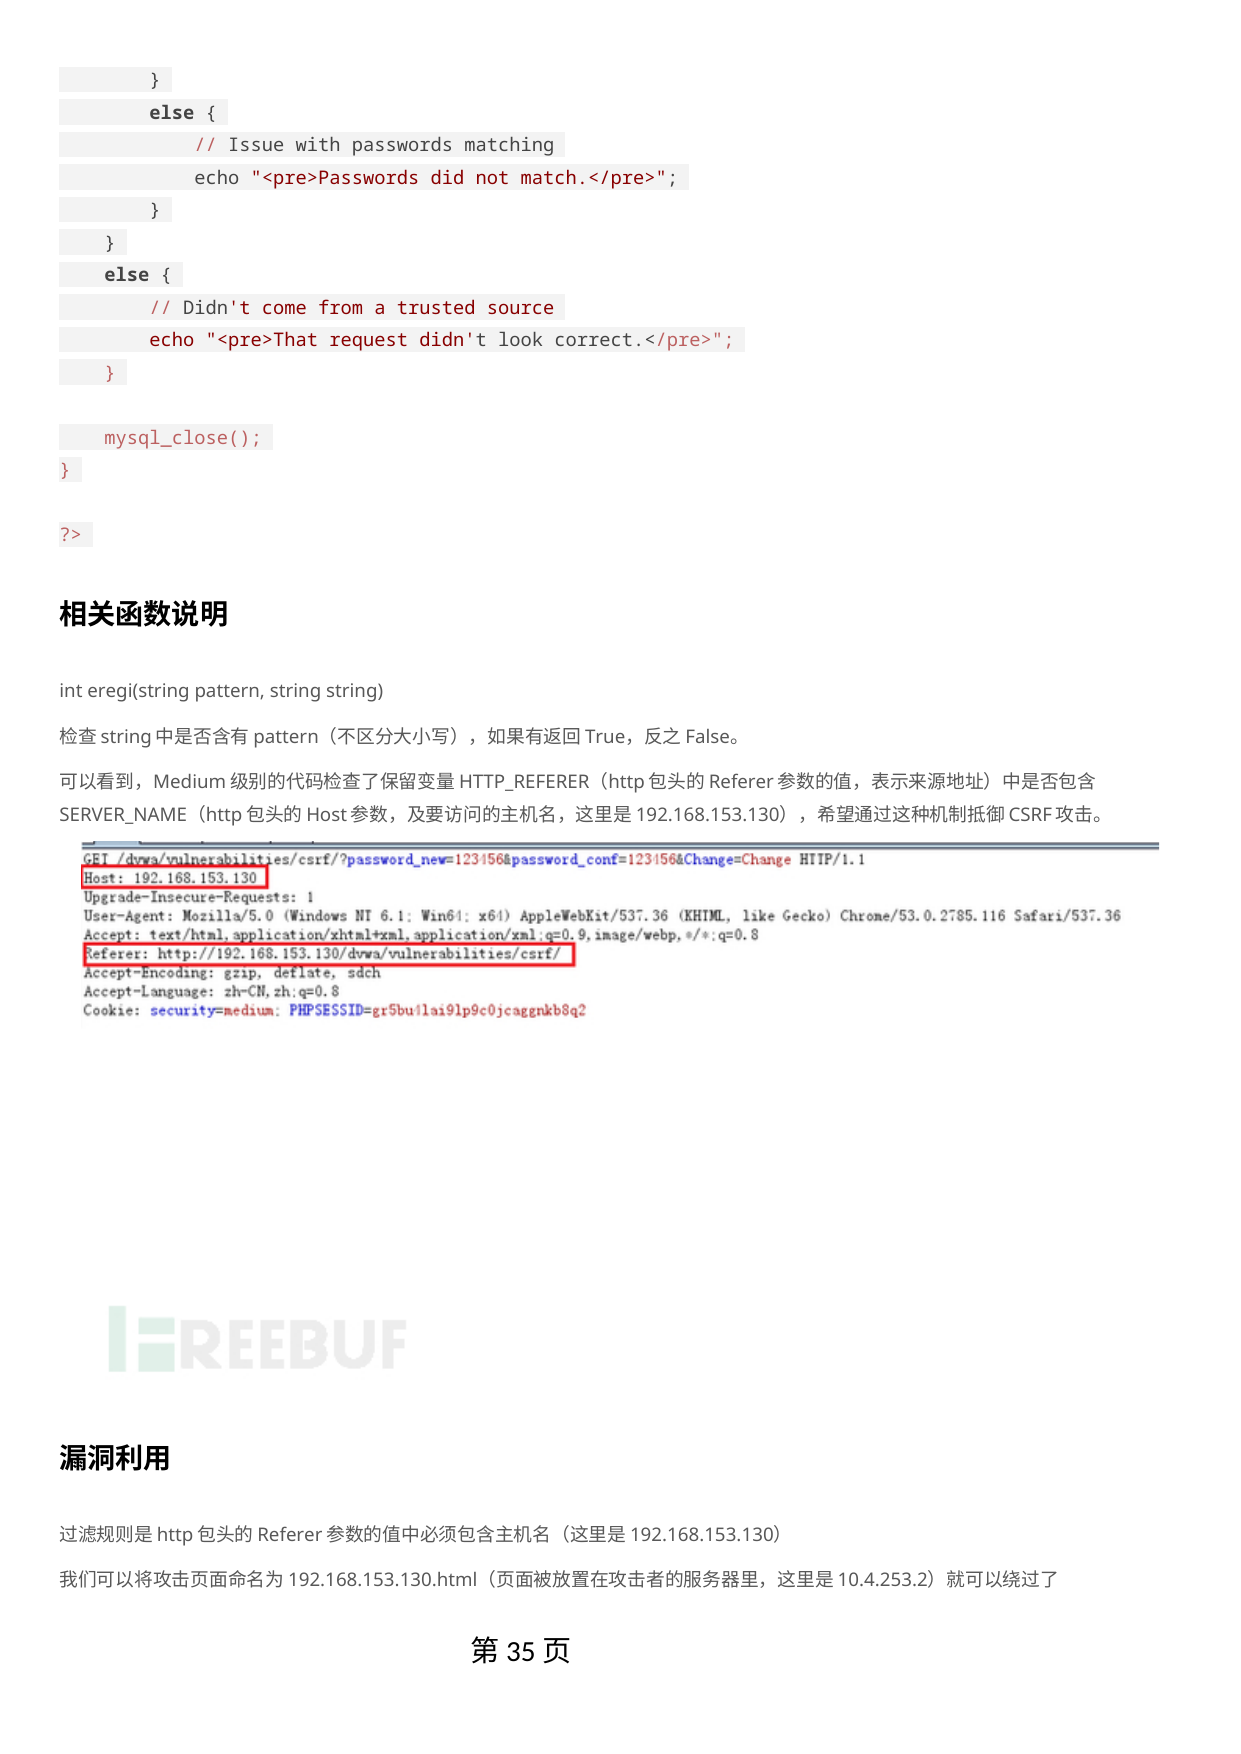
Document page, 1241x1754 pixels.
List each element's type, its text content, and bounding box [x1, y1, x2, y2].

text 我们可以将攻击页面命名为192.168.153.130.html（页面被放置在攻击者的服务器里，这里是10.4.253.2）就可以绕过了 [59, 1562, 1181, 1595]
picture [81, 841, 1160, 1383]
subtitle 漏洞利用 [59, 1423, 1181, 1488]
text 可以看到，Medium级别的代码检查了保留变量 HTTP_REFERER（http包头的Referer参数的值，表示来源地址）中是否包含SERVER_NAME（http包头的Host参数，及要访问的主机名，这里是192.168.153.130），希望通过这种机制抵御CSRF攻击。 [59, 764, 1181, 829]
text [59, 63, 1181, 551]
subtitle 相关函数说明 [59, 580, 1181, 645]
text int eregi(string pattern, string string) [59, 674, 1181, 707]
text 过滤规则是http包头的Referer参数的值中必须包含主机名（这里是192.168.153.130） [59, 1517, 1181, 1550]
text 检查string中是否含有pattern（不区分大小写），如果有返回True，反之False。 [59, 719, 1181, 752]
